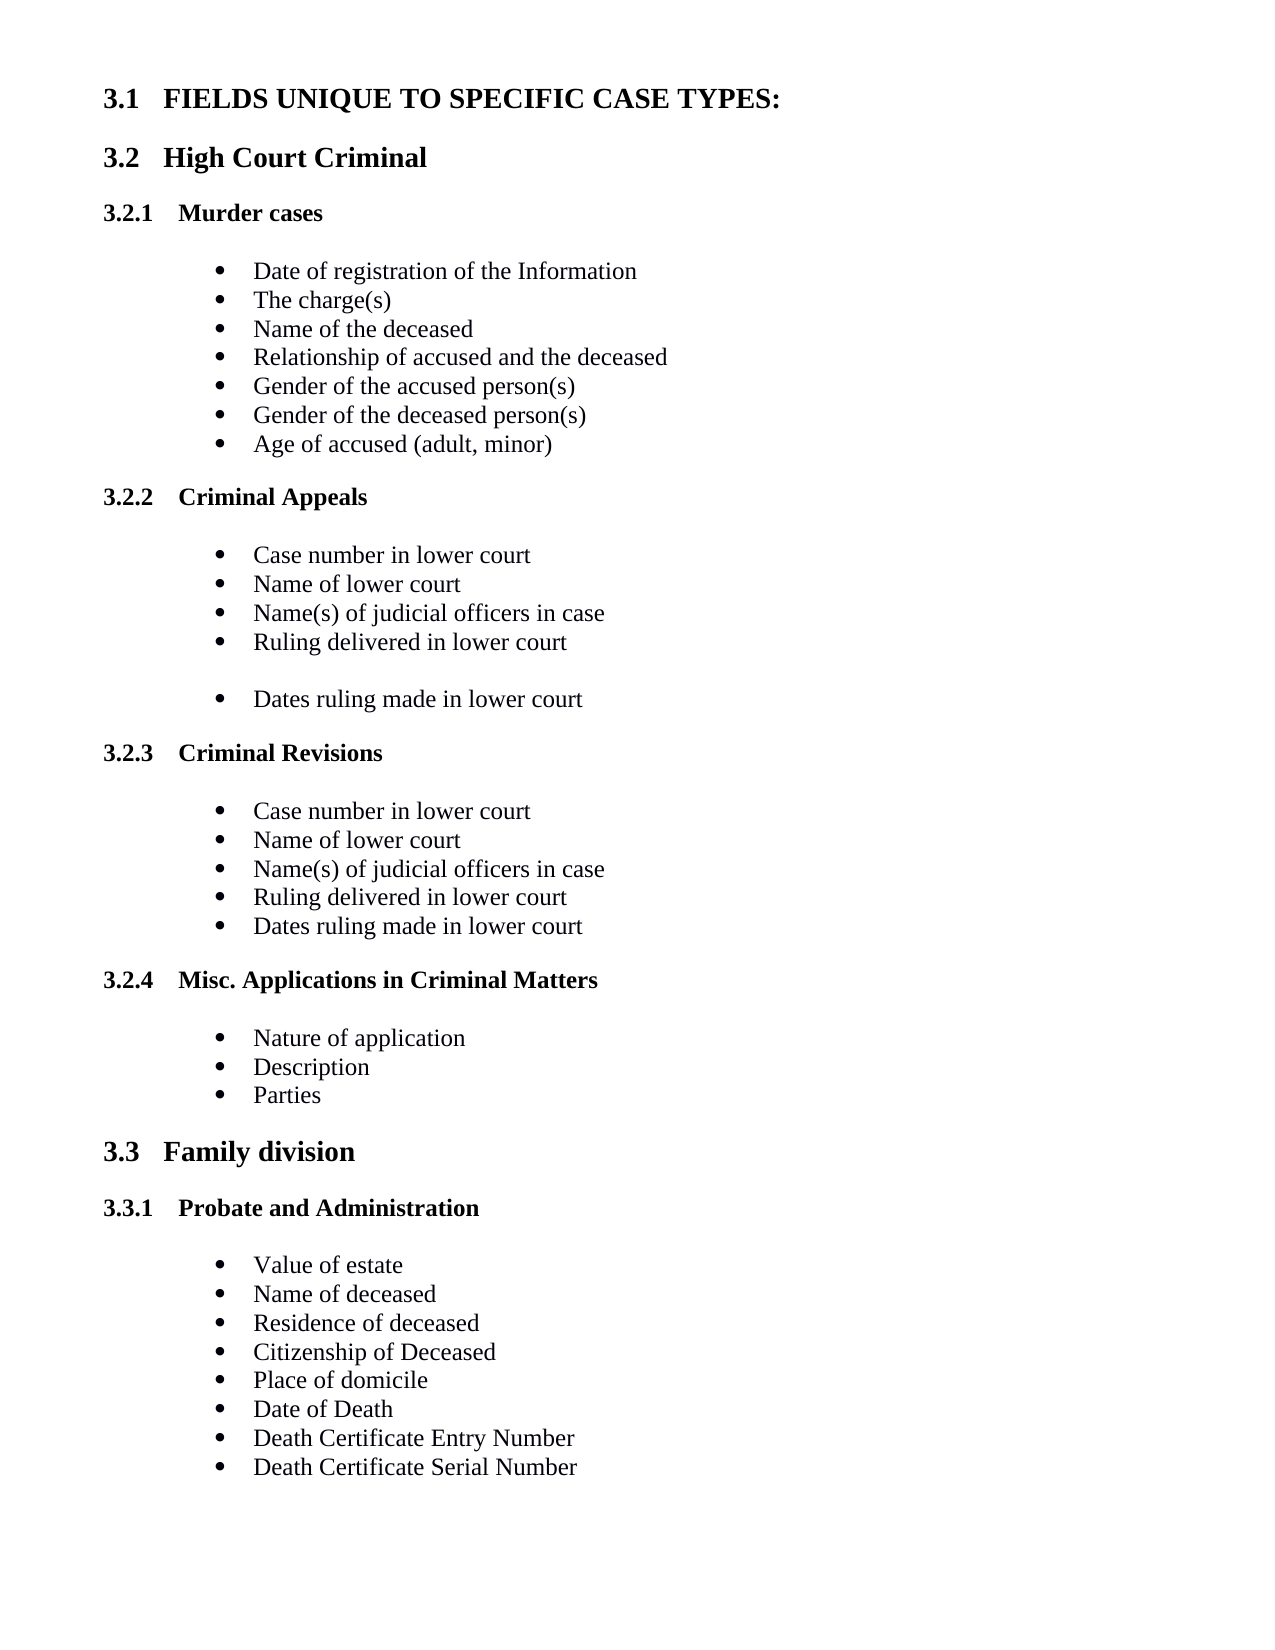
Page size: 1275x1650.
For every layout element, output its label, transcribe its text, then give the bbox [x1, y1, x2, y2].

list Dates ruling made in lower court [216, 684, 1191, 713]
list Gender of the accused person(s) [216, 371, 1191, 400]
subtitle Criminal Appeals [103, 482, 1191, 511]
subtitle Criminal Revisions [103, 738, 1191, 767]
list Ruling delivered in lower court [216, 882, 1191, 911]
list Relationship of accused and the deceased [216, 342, 1191, 371]
subtitle Probate and Administration [103, 1193, 1191, 1221]
list Age of accused (adult, minor) [216, 429, 1191, 457]
subtitle Murder cases [103, 198, 1191, 227]
list Residence of deceased [216, 1308, 1191, 1337]
list Date of registration of the Information [216, 256, 1191, 285]
list Name of lower court [216, 825, 1191, 854]
list Name of the deceased [216, 314, 1191, 342]
list Citizenship of Deceased [216, 1337, 1191, 1366]
list Value of estate [216, 1251, 1191, 1279]
subtitle Misc. Applications in Criminal Matters [103, 965, 1191, 994]
list Case number in lower court [216, 796, 1191, 825]
list Name of lower court [216, 569, 1191, 598]
list Name(s) of judicial officers in case [216, 854, 1191, 882]
list Death Certificate Entry Number [216, 1423, 1191, 1452]
subtitle FIELDS UNIQUE TO SPECIFIC CASE TYPES: [103, 81, 1191, 115]
list Nature of application [216, 1023, 1191, 1052]
list Name of deceased [216, 1279, 1191, 1308]
list Death Certificate Serial Number [216, 1452, 1191, 1481]
list Gender of the deceased person(s) [216, 400, 1191, 429]
list Case number in lower court [216, 540, 1191, 569]
list Parties [216, 1080, 1191, 1109]
subtitle High Court Criminal [103, 140, 1191, 173]
list Ruling delivered in lower court [216, 627, 1191, 655]
list Place of domicile [216, 1366, 1191, 1394]
list Name(s) of judicial officers in case [216, 598, 1191, 627]
list The charge(s) [216, 285, 1191, 314]
list Description [216, 1052, 1191, 1080]
subtitle Family division [103, 1134, 1191, 1168]
list Dates ruling made in lower court [216, 911, 1191, 940]
list Date of Death [216, 1394, 1191, 1423]
